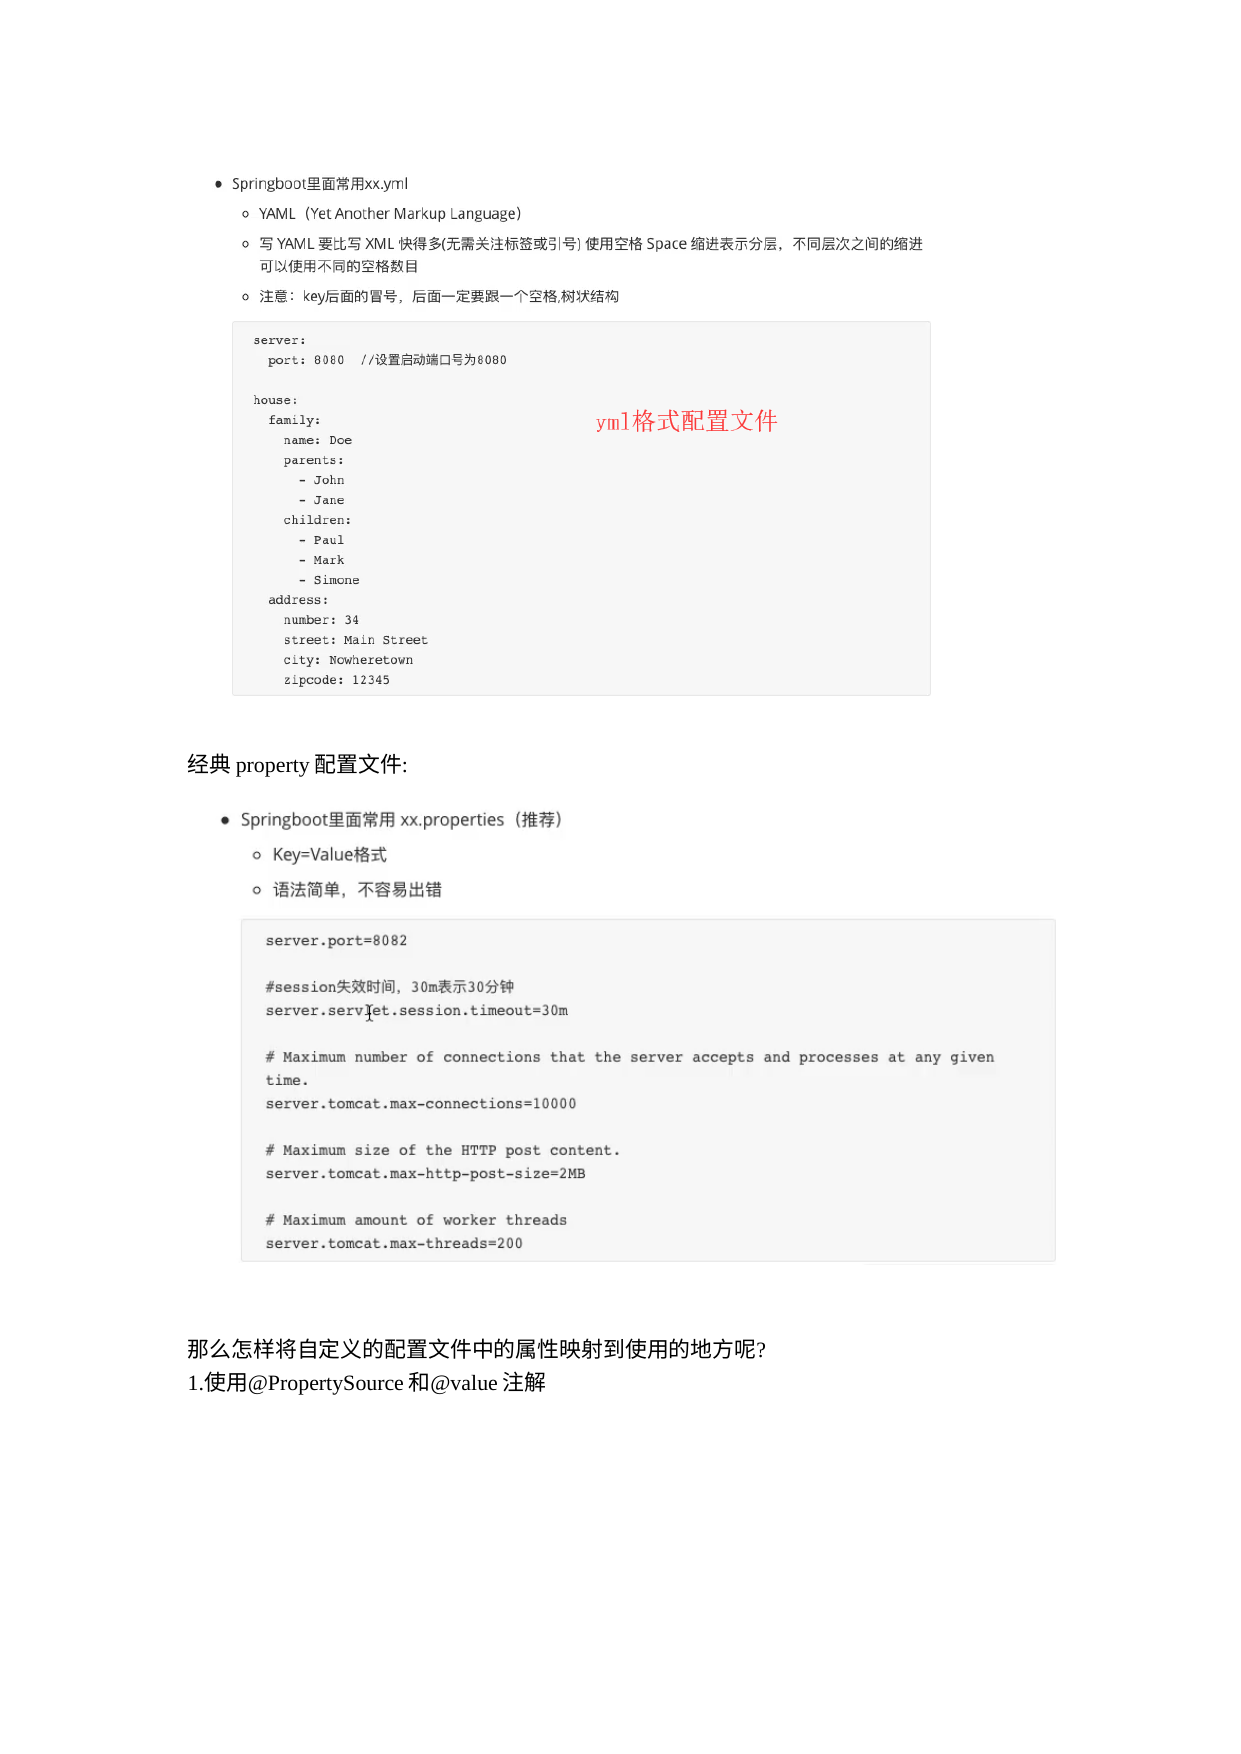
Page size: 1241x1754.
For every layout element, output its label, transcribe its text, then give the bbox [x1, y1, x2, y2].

text 1.使用@PropertySource和@value注解 [187, 1364, 1053, 1397]
picture [187, 779, 1075, 1265]
text 那么怎样将自定义的配置文件中的属性映射到使用的地方呢? [187, 1332, 1053, 1364]
picture [187, 162, 1001, 737]
text 经典property配置文件: [187, 747, 1053, 779]
